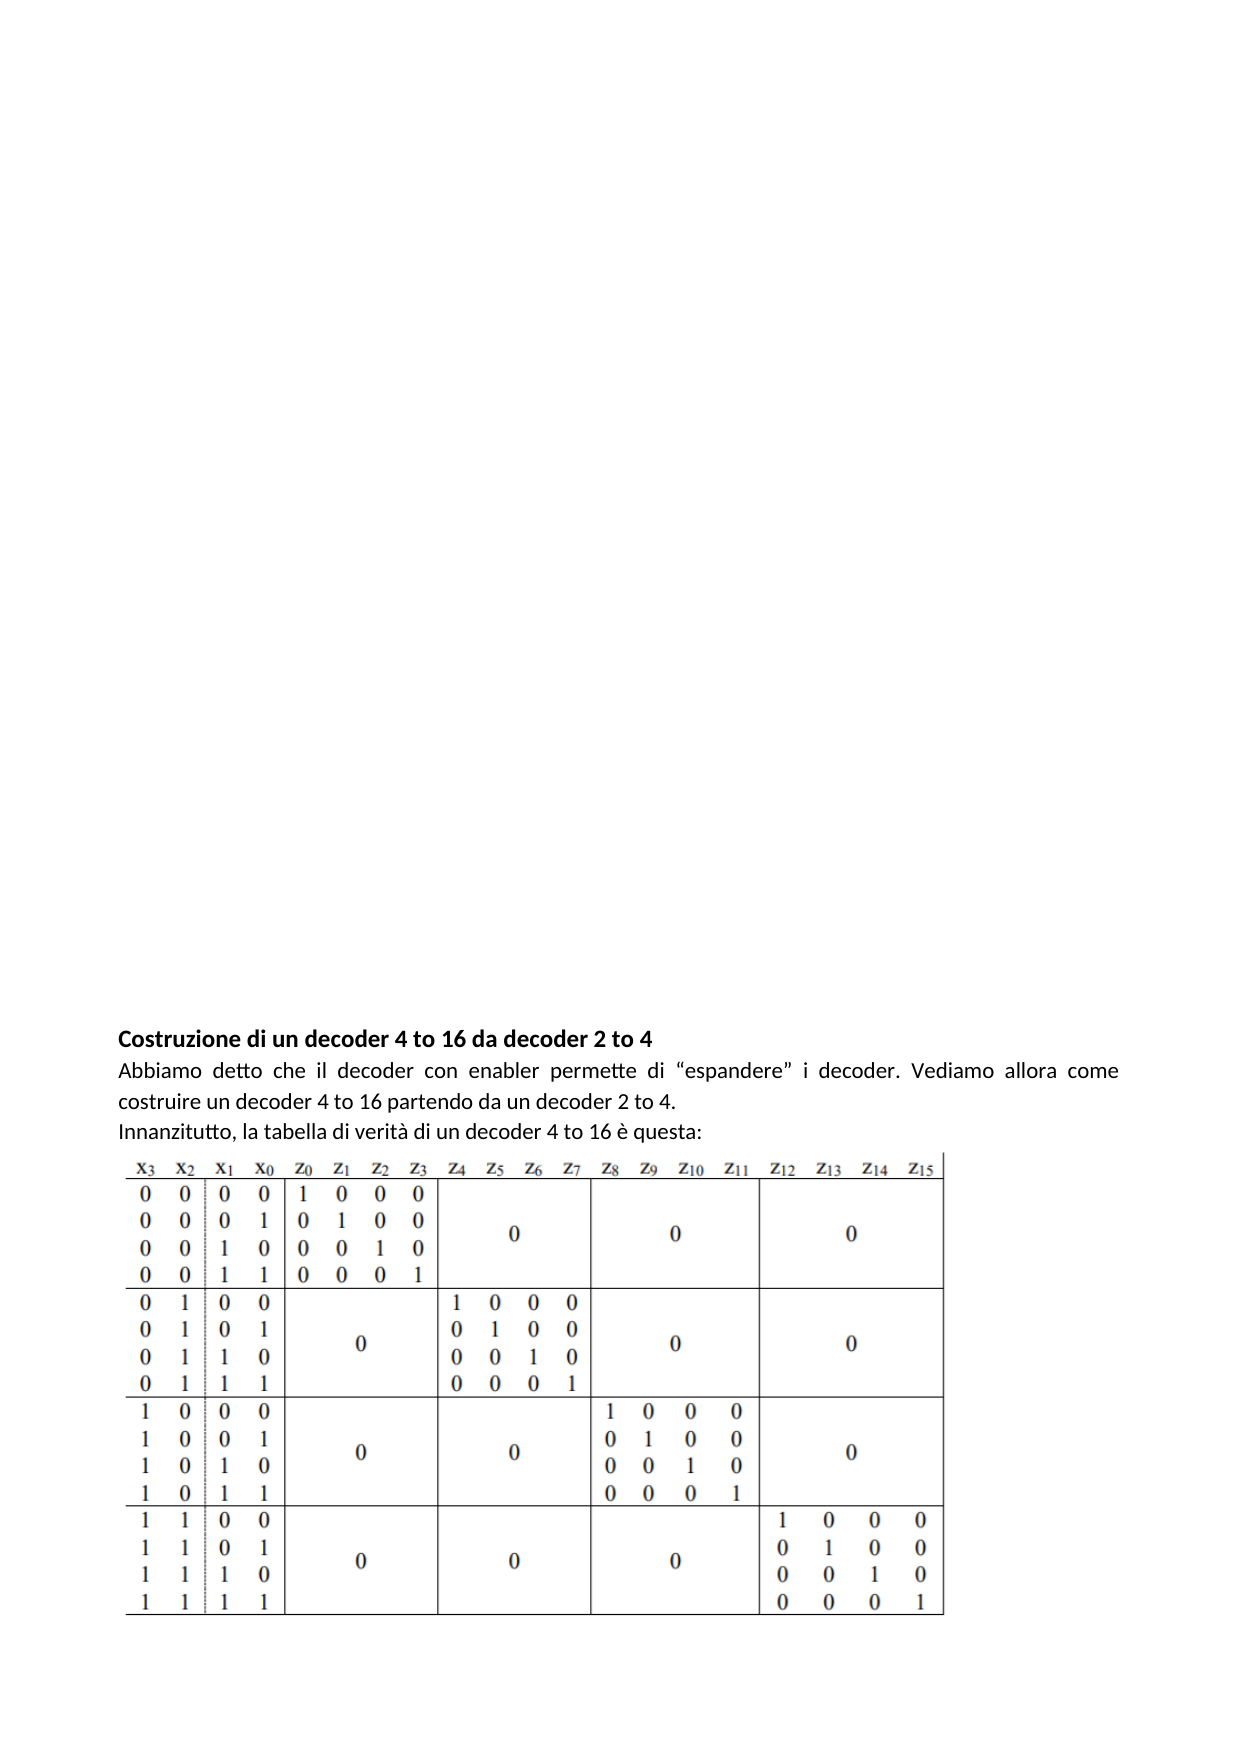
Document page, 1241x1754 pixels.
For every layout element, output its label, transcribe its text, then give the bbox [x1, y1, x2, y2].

text Abbiamo detto che il decoder con enabler permette di “espandere” i decoder. Vediamo allora come costruire un decoder 4 to 16 partendo da un decoder 2 to 4. [118, 1057, 1122, 1115]
picture [118, 1147, 955, 1624]
text Costruzione di un decoder 4 to 16 da decoder 2 to 4 [118, 1024, 1122, 1054]
text Innanzitutto, la tabella di verità di un decoder 4 to 16 è questa: [118, 1117, 1122, 1145]
